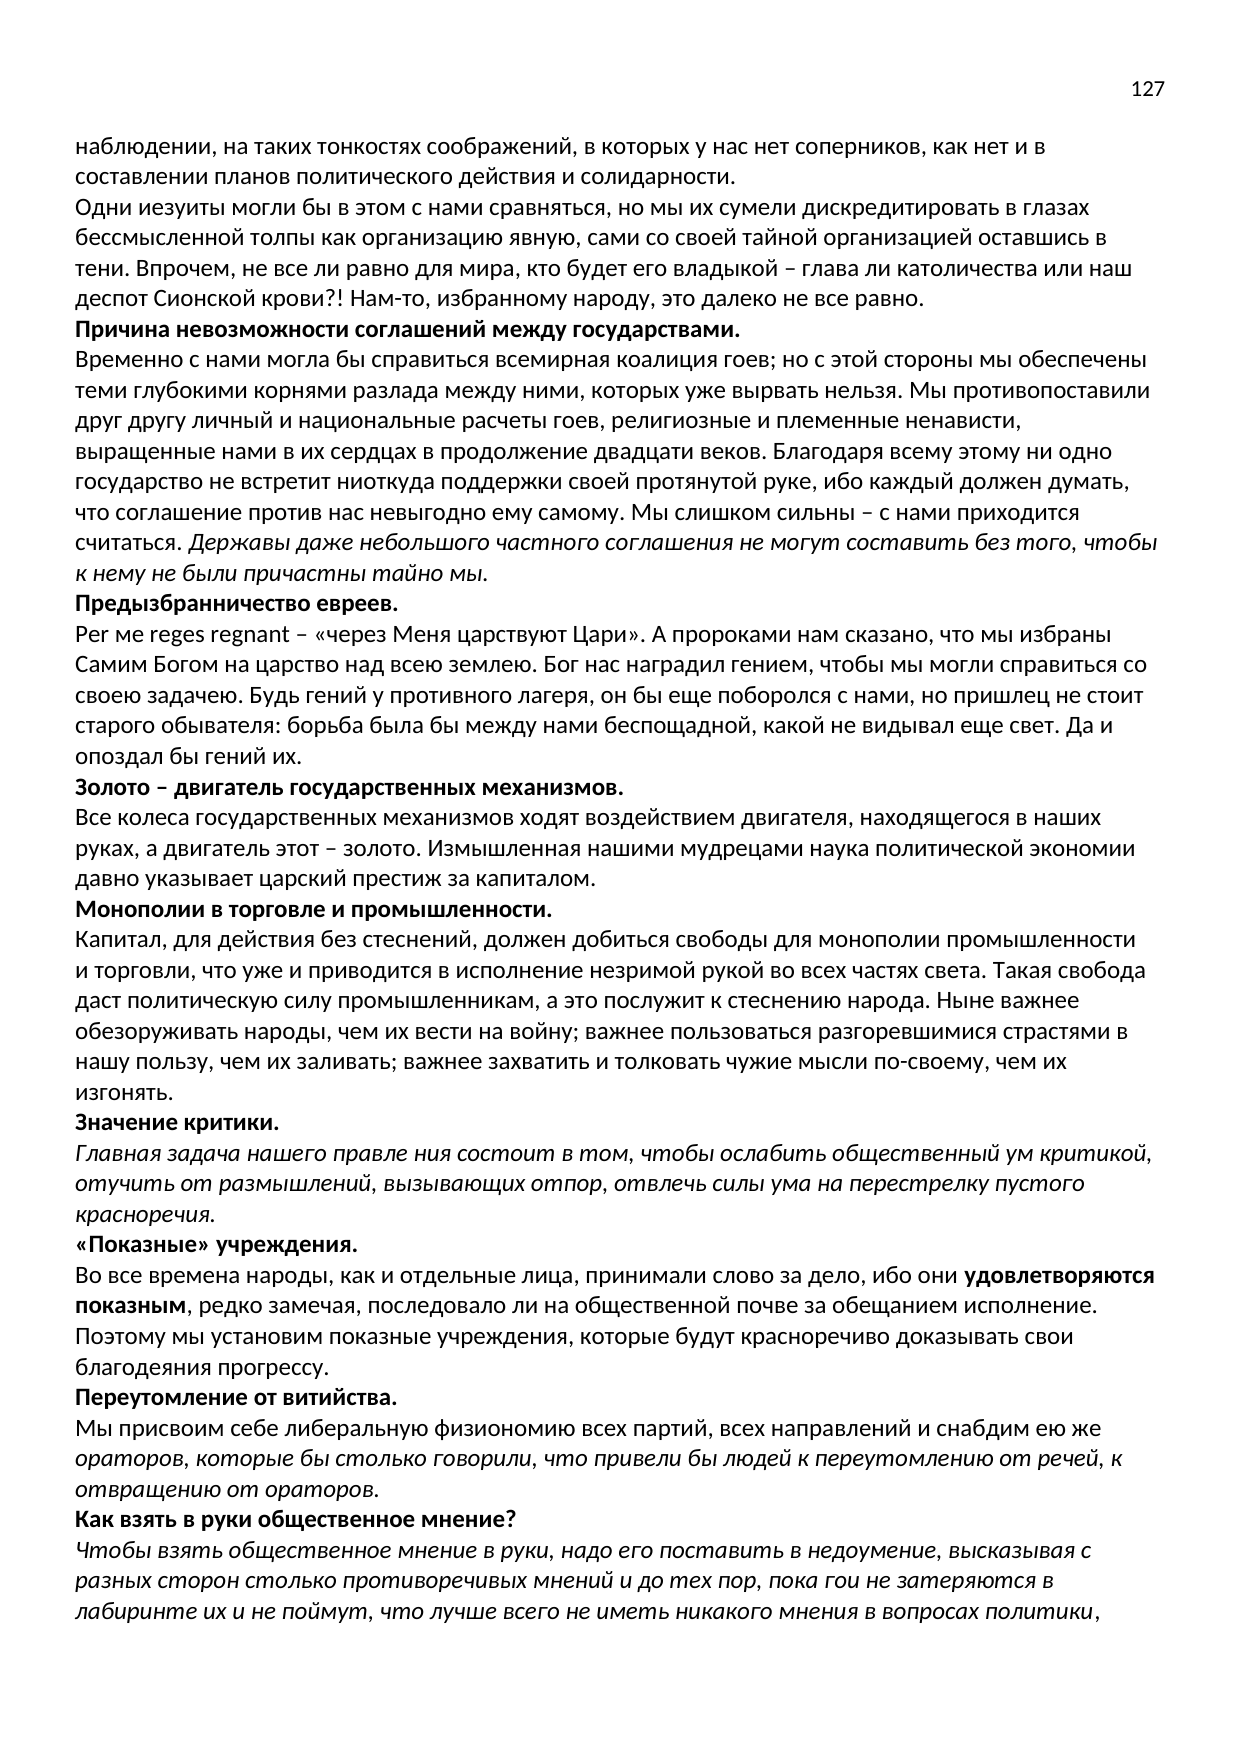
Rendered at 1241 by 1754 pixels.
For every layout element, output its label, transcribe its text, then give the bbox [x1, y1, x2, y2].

text Причина невозможности соглашений между государствами. [75, 313, 1165, 343]
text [75, 130, 1165, 191]
text Одни иезуиты могли бы в этом с нами сравняться, но мы их сумели дискредитировать в глазах бессмысленной толпы как организацию явную, сами со своей тайной организацией оставшись в тени. Впрочем, не все ли равно для мирa, кто будет его владыкой – глава ли католичества или наш деспот Сионской крови?! Нам-то, избранному народу, это далеко не все равно. [75, 191, 1165, 313]
text Per мe reges regnant – «через Меня царствуют Цари». А пророками нам сказано, что мы избраны Самим Богом на царство над всею землею. Бог нас наградил гением, чтобы мы могли справиться со своею задачею. Будь гений у противного лагеря, он бы еще поборолся с нами, но пришлец не стоит старого обывателя: борьба была бы между нами беспощадной, какой не видывал еще свет. Да и опоздал бы гений их. [75, 618, 1165, 771]
text Мы присвоим себе либеральную физиономию всех партий, всех направлений и снабдим ею же ораторов, которые бы столько говорили, что привели бы людей к переутомлению от речей, к отвращению от ораторов. [75, 1412, 1165, 1503]
text Значение критики. [75, 1106, 1165, 1137]
text и торговли, что уже и приводится в исполнение незримой рукой во всех частях света. Такая свобода даст политическую силу промышленникам, а это послужит к стеснению народа. Ныне важнее обезоруживать народы, чем их вести на войну; важнее пользоваться разгоревшимися страстями в нашу пользу, чем их заливать; важнее захватить и толковать чужие мысли по-своему, чем их изгонять. [75, 954, 1165, 1106]
text Как взять в руки общественное мнение? [75, 1503, 1165, 1534]
text Переутомление от витийства. [75, 1381, 1165, 1412]
text Монополии в торговле и промышленности. [75, 893, 1165, 923]
text Все колеса государственных механизмов ходят воздействием двигателя, находящегося в наших руках, а двигатель этот – золото. Измышленная нашими мудрецами наука политической экономии давно указывает царский престиж за капиталом. [75, 801, 1165, 893]
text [75, 1534, 1165, 1625]
text Во все времена народы, как и отдельные лица, принимали слово за дело, ибо они удовлетворяются показным, редко замечая, последовало ли на общественной почве за обещанием исполнение. Поэтому мы установим показные учреждения, которые будут красноречиво доказывать свои благодеяния прогрессу. [75, 1259, 1165, 1381]
text Предызбранничество евреев. [75, 588, 1165, 618]
text Капитал, для действия без стеснений, должен добиться свободы для монополии промышленности [75, 923, 1165, 954]
text «Показные» учреждения. [75, 1228, 1165, 1259]
text Главная задача нашего правле ния состоит в том, чтобы ослабить общественный ум критикой, отучить от размышлений, вызывающих отпор, отвлечь силы ума на перестрелку пустого красноречия. [75, 1137, 1165, 1228]
text Временно с нами могла бы справиться всемирная коалиция гоев; но с этой стороны мы обеспечены теми глубокими корнями разлада между ними, которых уже вырвать нельзя. Мы противопоставили друг другу личный и национальные расчеты гоев, религиозные и племенные ненависти, выращенные нами в их сердцах в продолжение двадцати веков. Благодаря всему этому ни одно государство не встретит ниоткуда поддержки своей протянутой руке, ибо каждый должен думать, что соглашение против нас невыгодно ему самому. Мы слишком сильны – с нами приходится считаться. Державы даже небольшого частного соглашения не могут составить без того, чтобы к нему не были причастны тайно мы. [75, 343, 1165, 588]
text Золото – двигатель государственных механизмов. [75, 771, 1165, 801]
